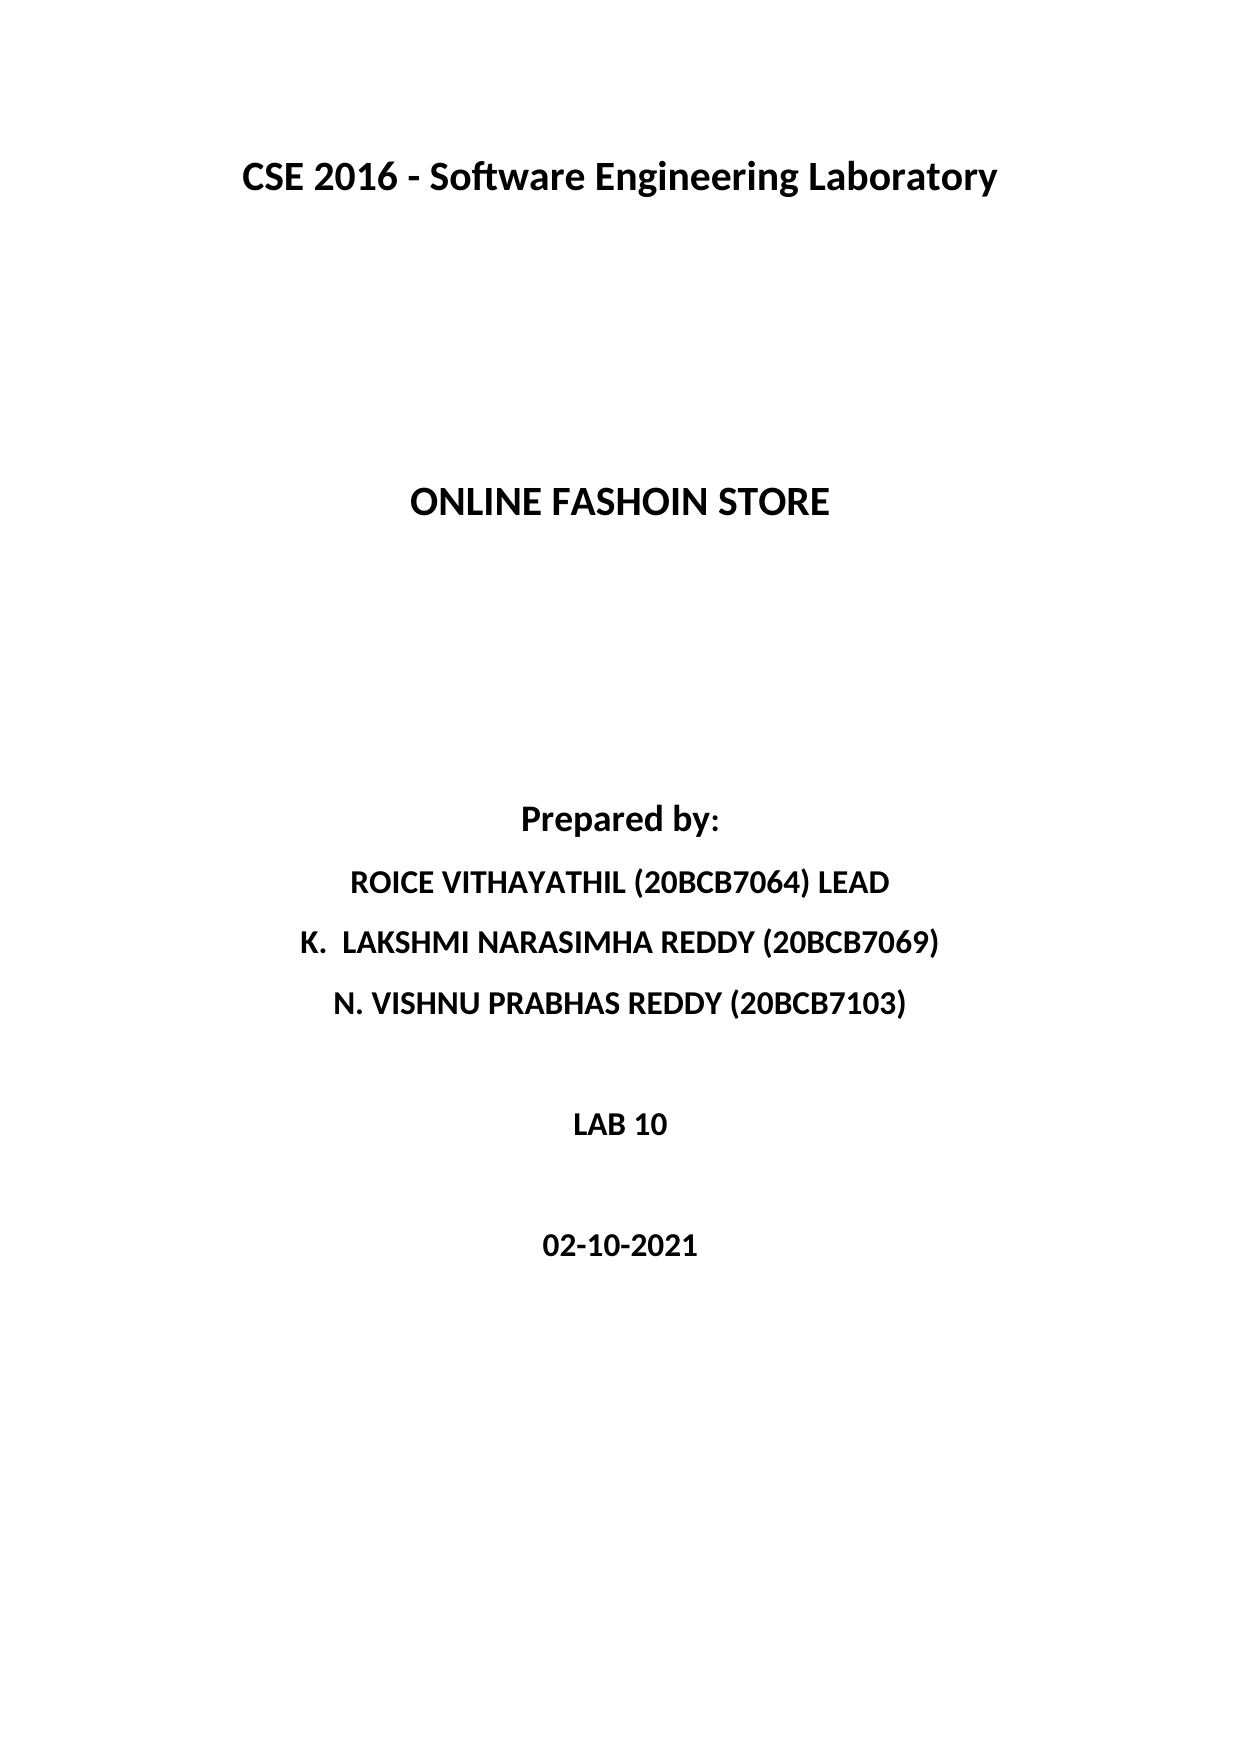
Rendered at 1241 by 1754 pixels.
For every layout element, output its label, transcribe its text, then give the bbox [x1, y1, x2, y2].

text LAB 10 [150, 1103, 1090, 1144]
text Prepared by: [150, 794, 1090, 840]
text N. VISHNU PRABHAS REDDY (20BCB7103) [150, 982, 1090, 1023]
text CSE 2016 - Software Engineering Laboratory [150, 150, 1090, 201]
text 02-10-2021 [150, 1224, 1090, 1265]
text K. LAKSHMI NARASIMHA REDDY (20BCB7069) [150, 921, 1090, 962]
text ROICE VITHAYATHIL (20BCB7064) LEAD [150, 861, 1090, 901]
text ONLINE FASHOIN STORE [150, 475, 1090, 526]
